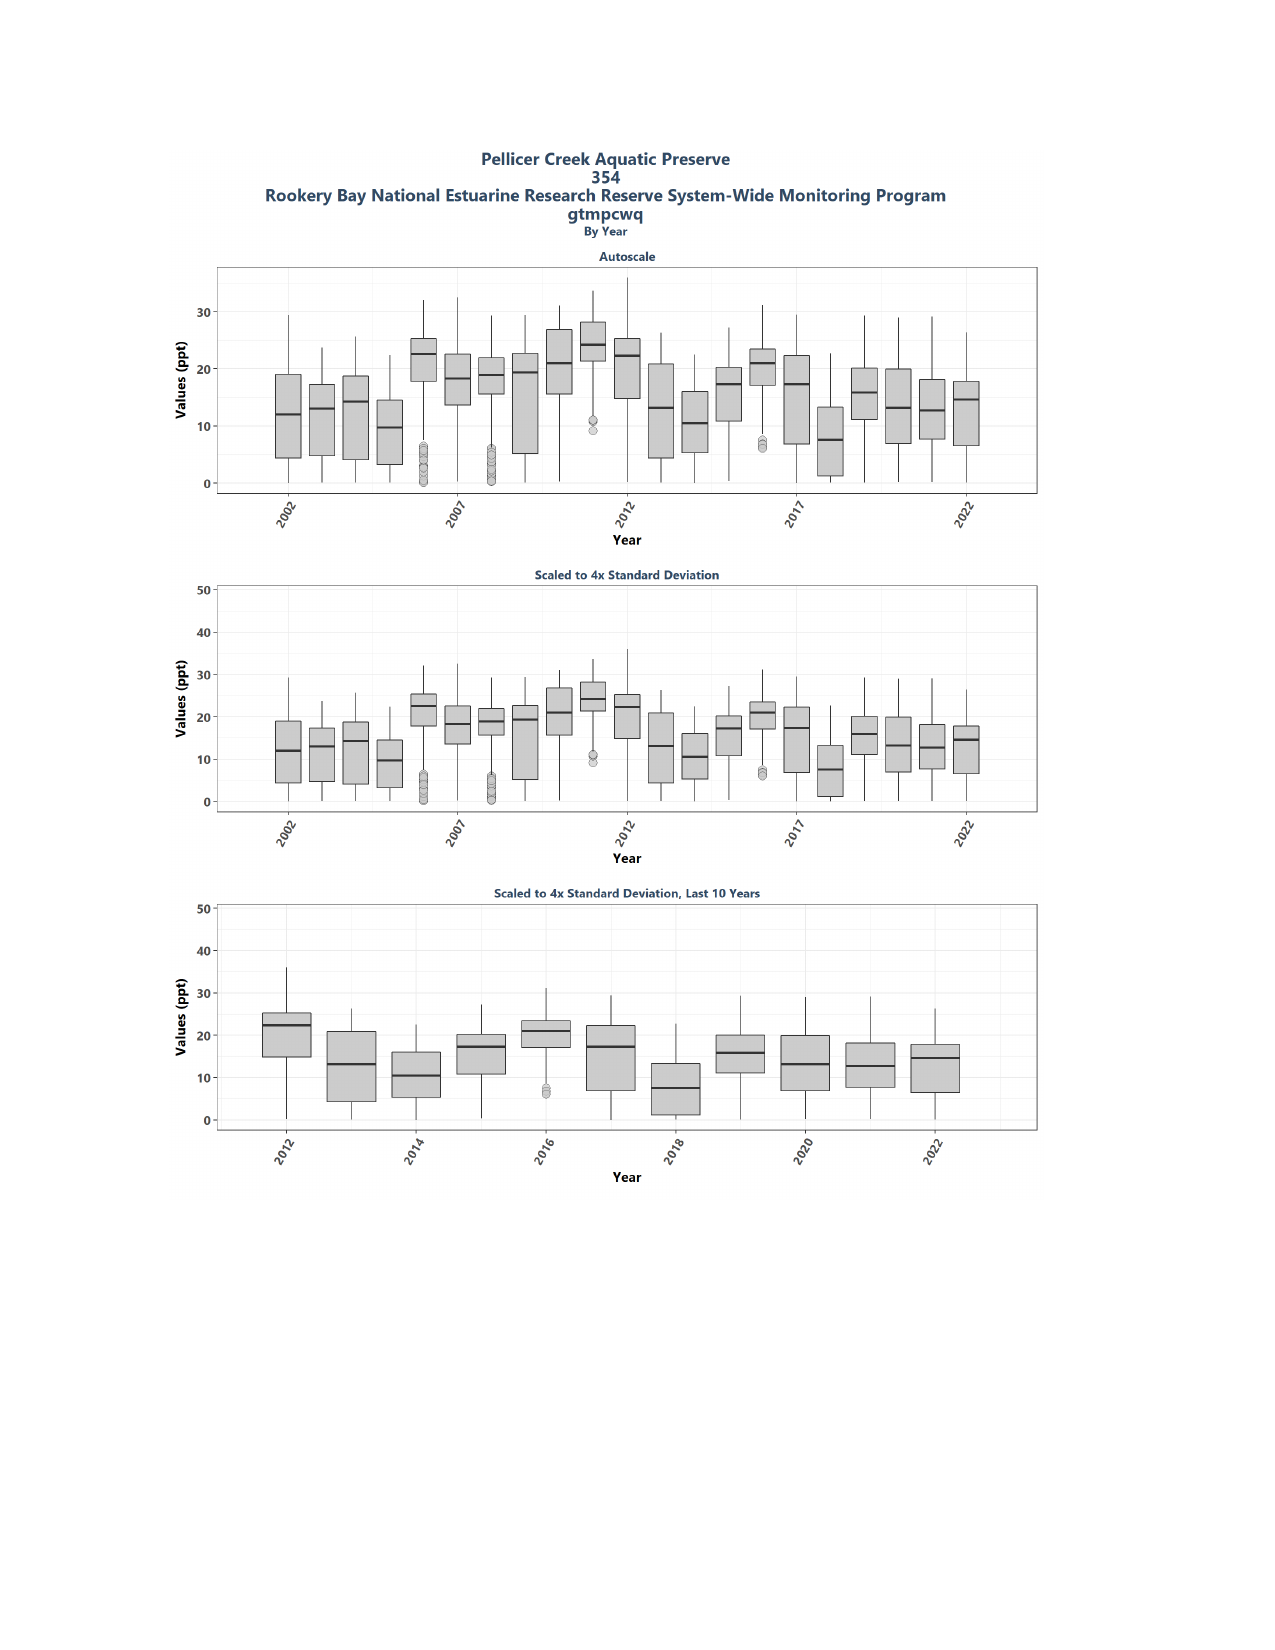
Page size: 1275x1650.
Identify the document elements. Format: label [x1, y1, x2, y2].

picture [168, 150, 1044, 1200]
